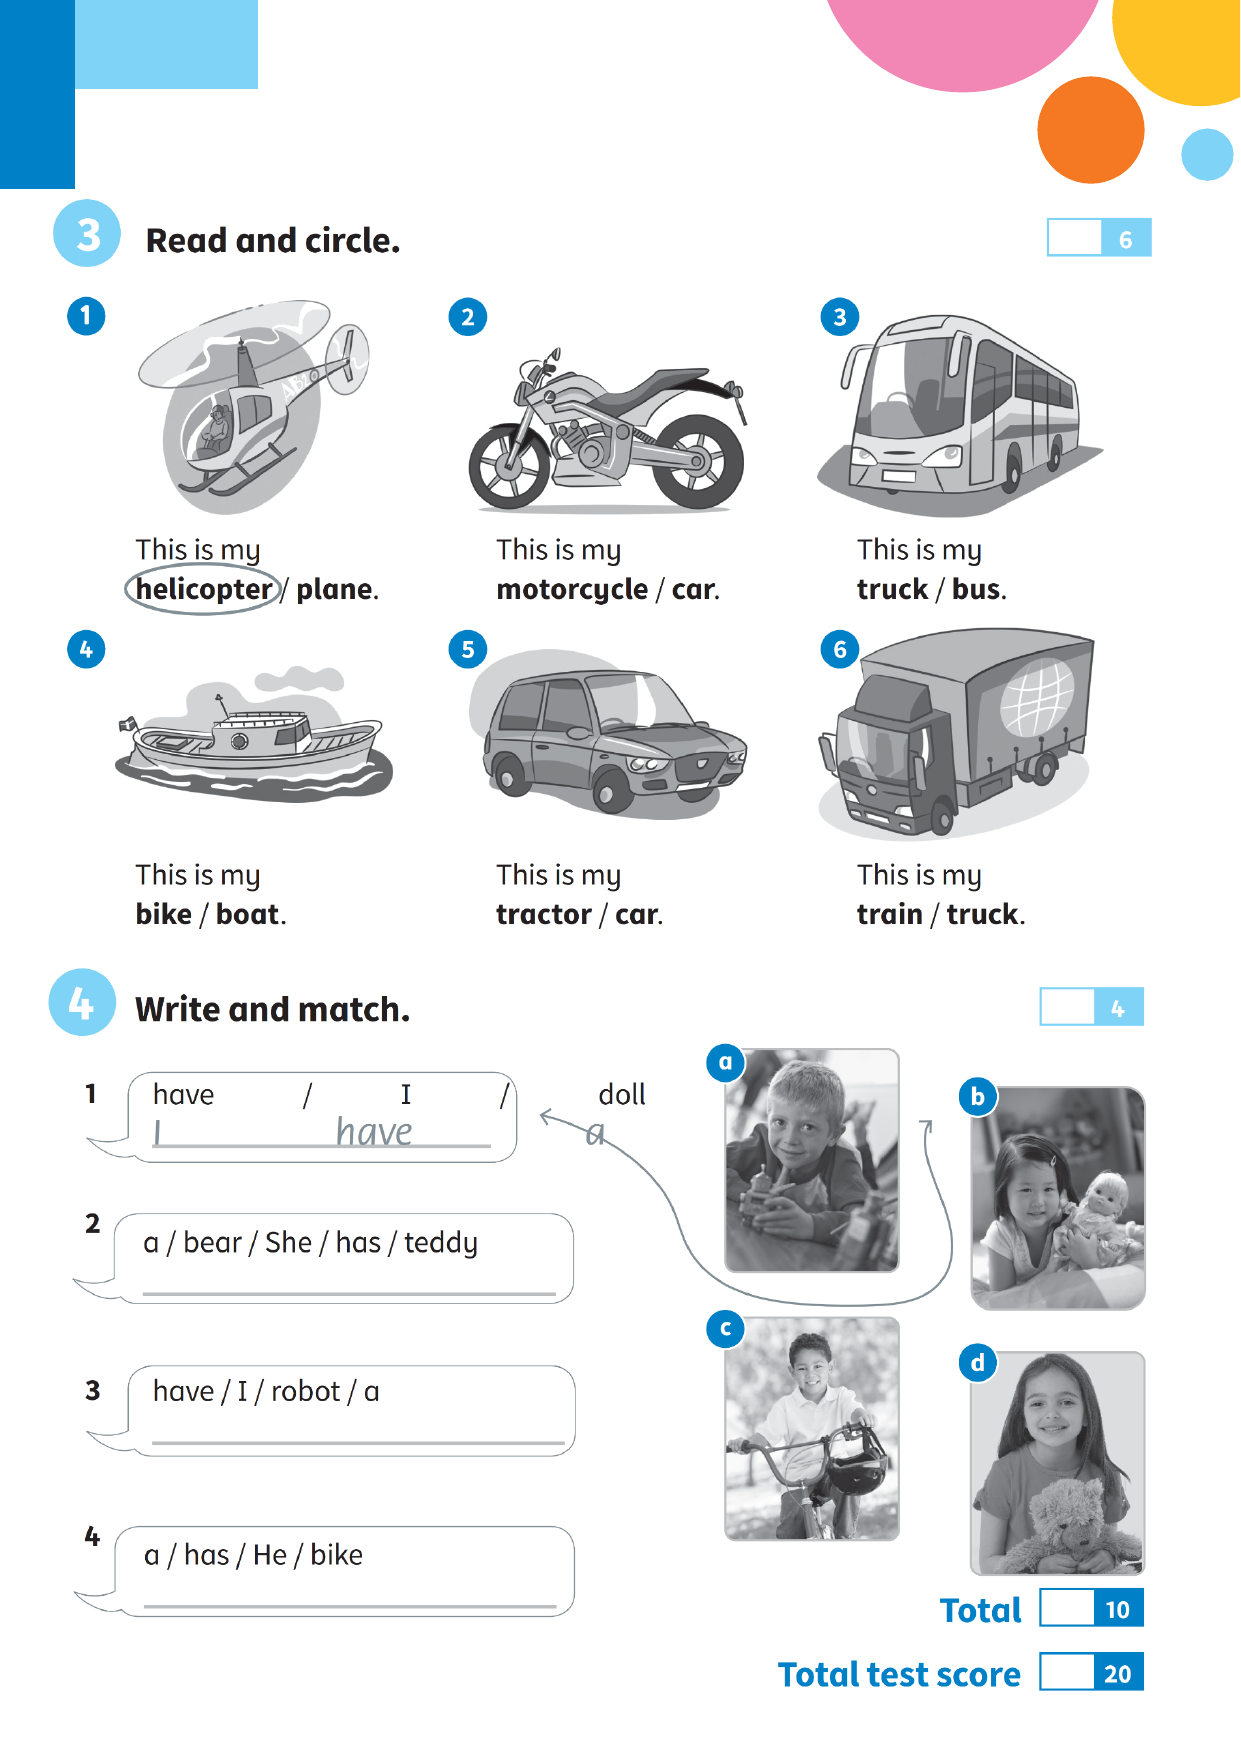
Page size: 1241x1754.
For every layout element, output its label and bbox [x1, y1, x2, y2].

picture [49, 196, 1155, 945]
picture [44, 966, 1152, 1695]
